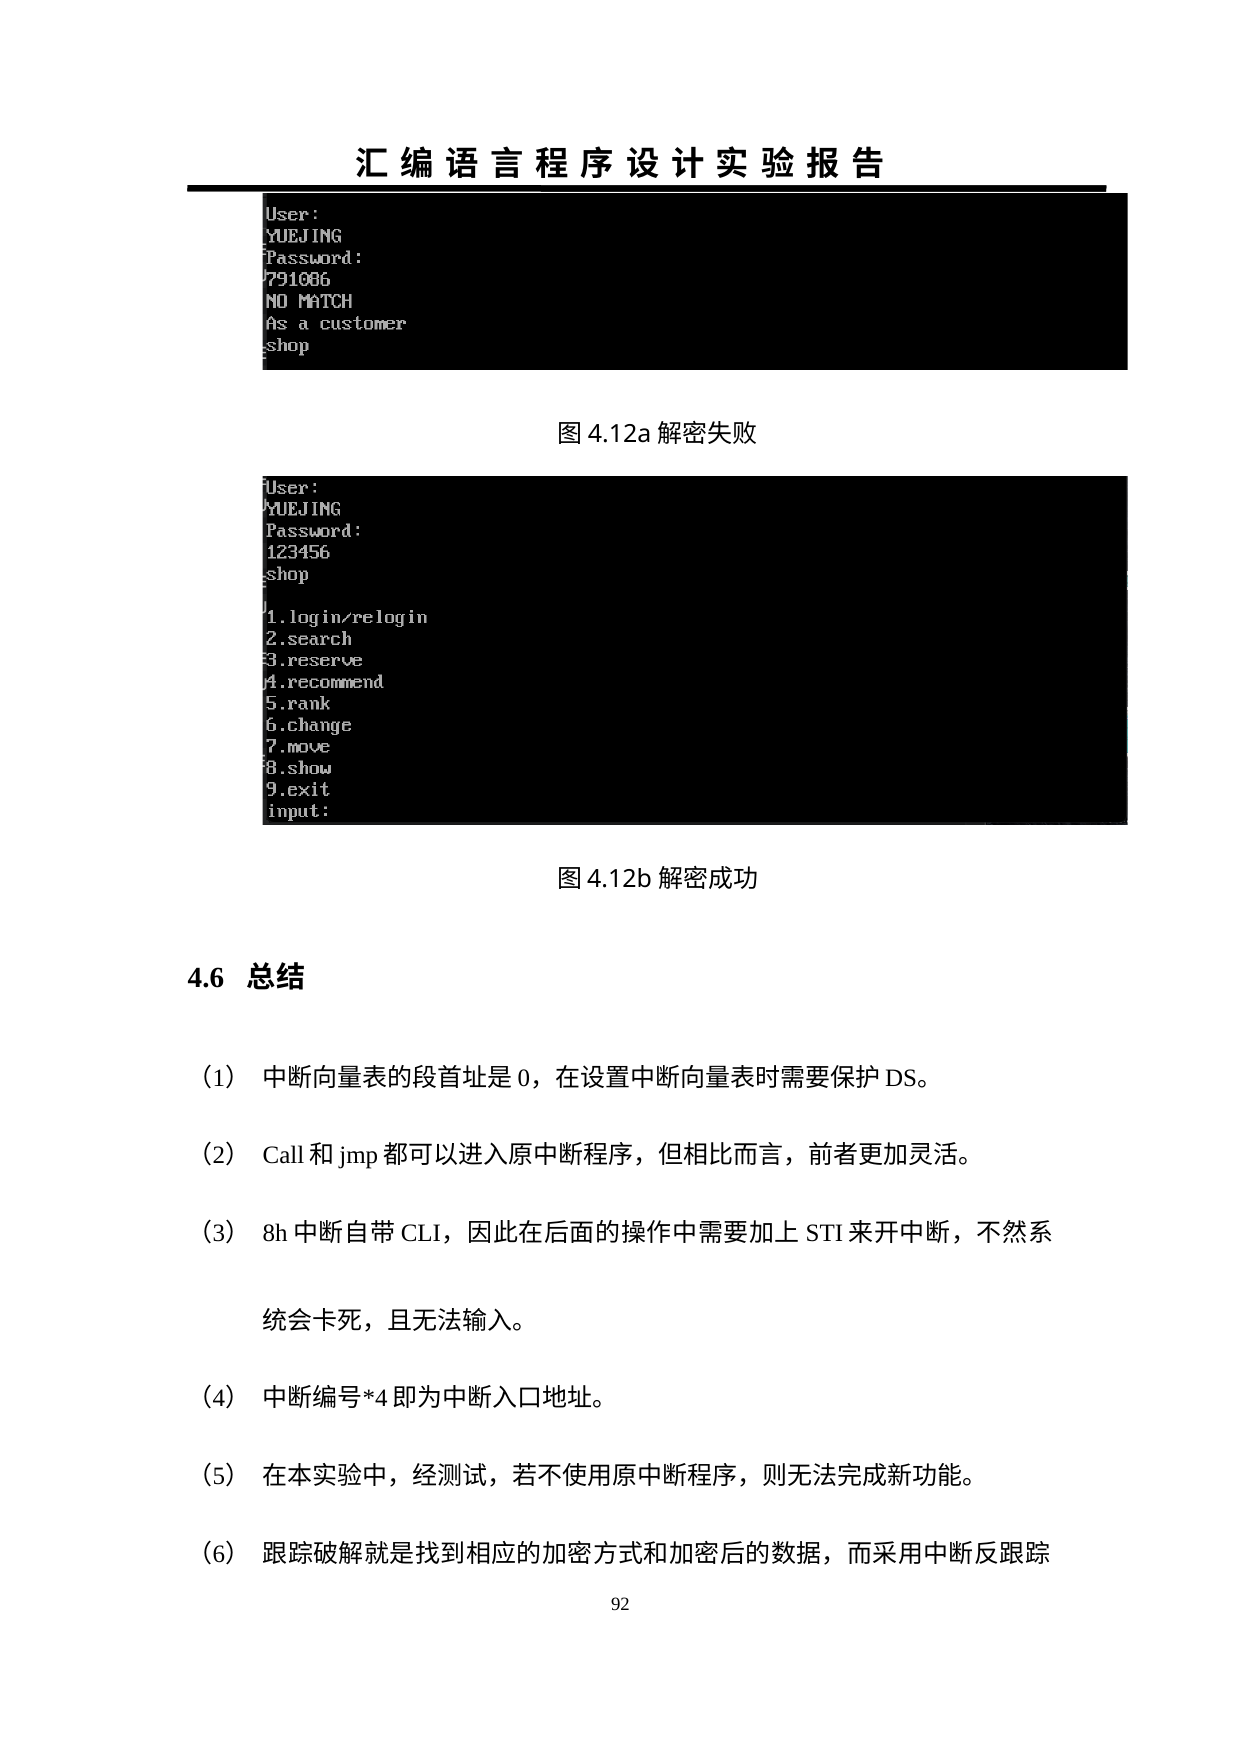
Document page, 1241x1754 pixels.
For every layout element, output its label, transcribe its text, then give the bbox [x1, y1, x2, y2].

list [187, 1519, 1053, 1584]
list Call和jmp都可以进入原中断程序，但相比而言，前者更加灵活。 [187, 1121, 1053, 1186]
list 在本实验中，经测试，若不使用原中断程序，则无法完成新功能。 [187, 1441, 1053, 1506]
list 图4.12a 解密失败 [262, 399, 1053, 464]
picture [262, 476, 1128, 825]
list 8h中断自带CLI，因此在后面的操作中需要加上STI来开中断，不然系统会卡死，且无法输入。 [187, 1198, 1053, 1351]
list 中断编号*4即为中断入口地址。 [187, 1363, 1053, 1428]
subtitle 总结 [187, 942, 1053, 1007]
list 图4.12b 解密成功 [262, 844, 1053, 909]
picture [262, 193, 1128, 370]
list 中断向量表的段首址是0，在设置中断向量表时需要保护DS。 [187, 1043, 1053, 1108]
